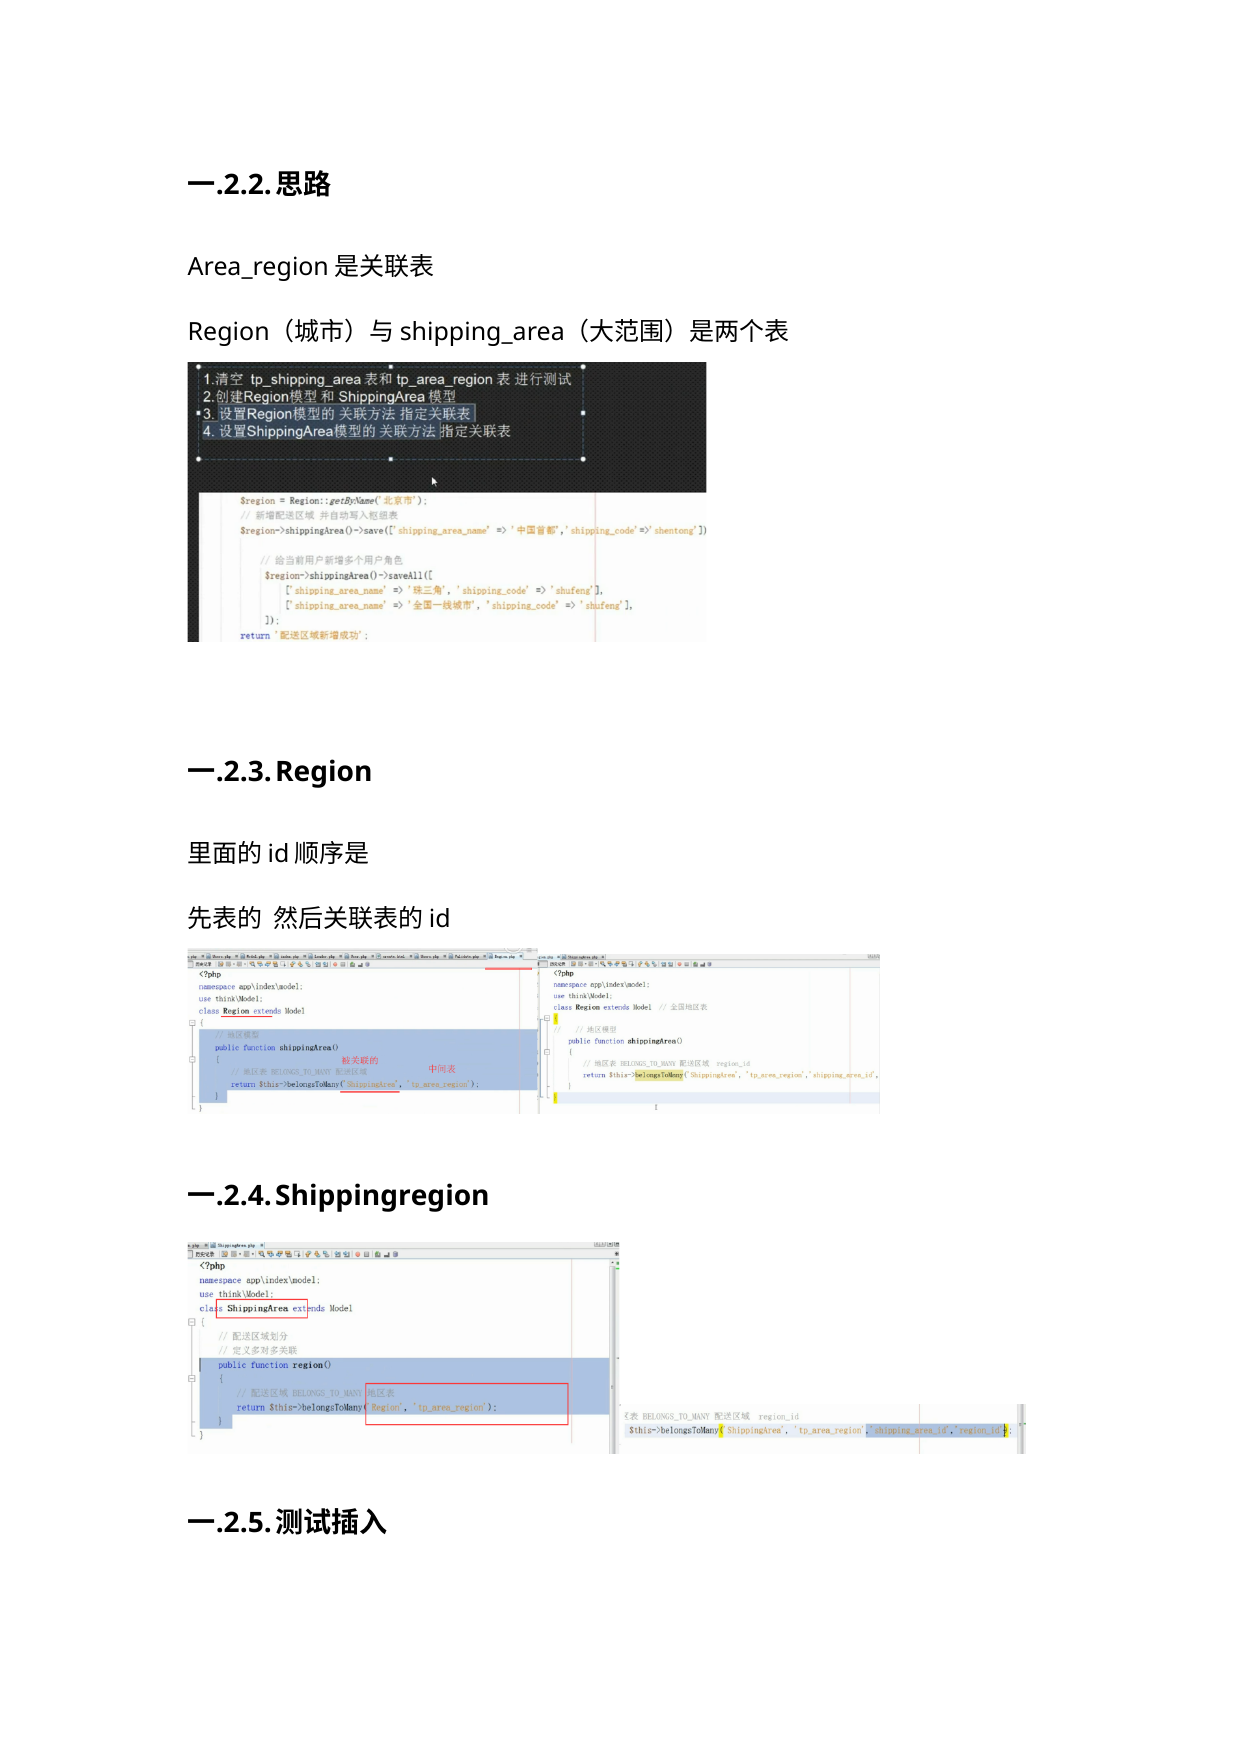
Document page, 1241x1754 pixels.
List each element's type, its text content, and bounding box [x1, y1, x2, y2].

picture [187, 362, 707, 642]
text 先表的 然后关联表的id [187, 884, 1053, 949]
subtitle 测试插入 [187, 1499, 1053, 1540]
text Area_region是关联表 [187, 232, 1053, 297]
picture [187, 1242, 1026, 1454]
subtitle Shippingregion [187, 1173, 1053, 1214]
text Region（城市）与shipping_area（大范围）是两个表 [187, 297, 1053, 362]
picture [187, 948, 880, 1114]
subtitle Region [187, 749, 1053, 789]
subtitle 思路 [187, 162, 1053, 203]
text 里面的id顺序是 [187, 819, 1053, 884]
